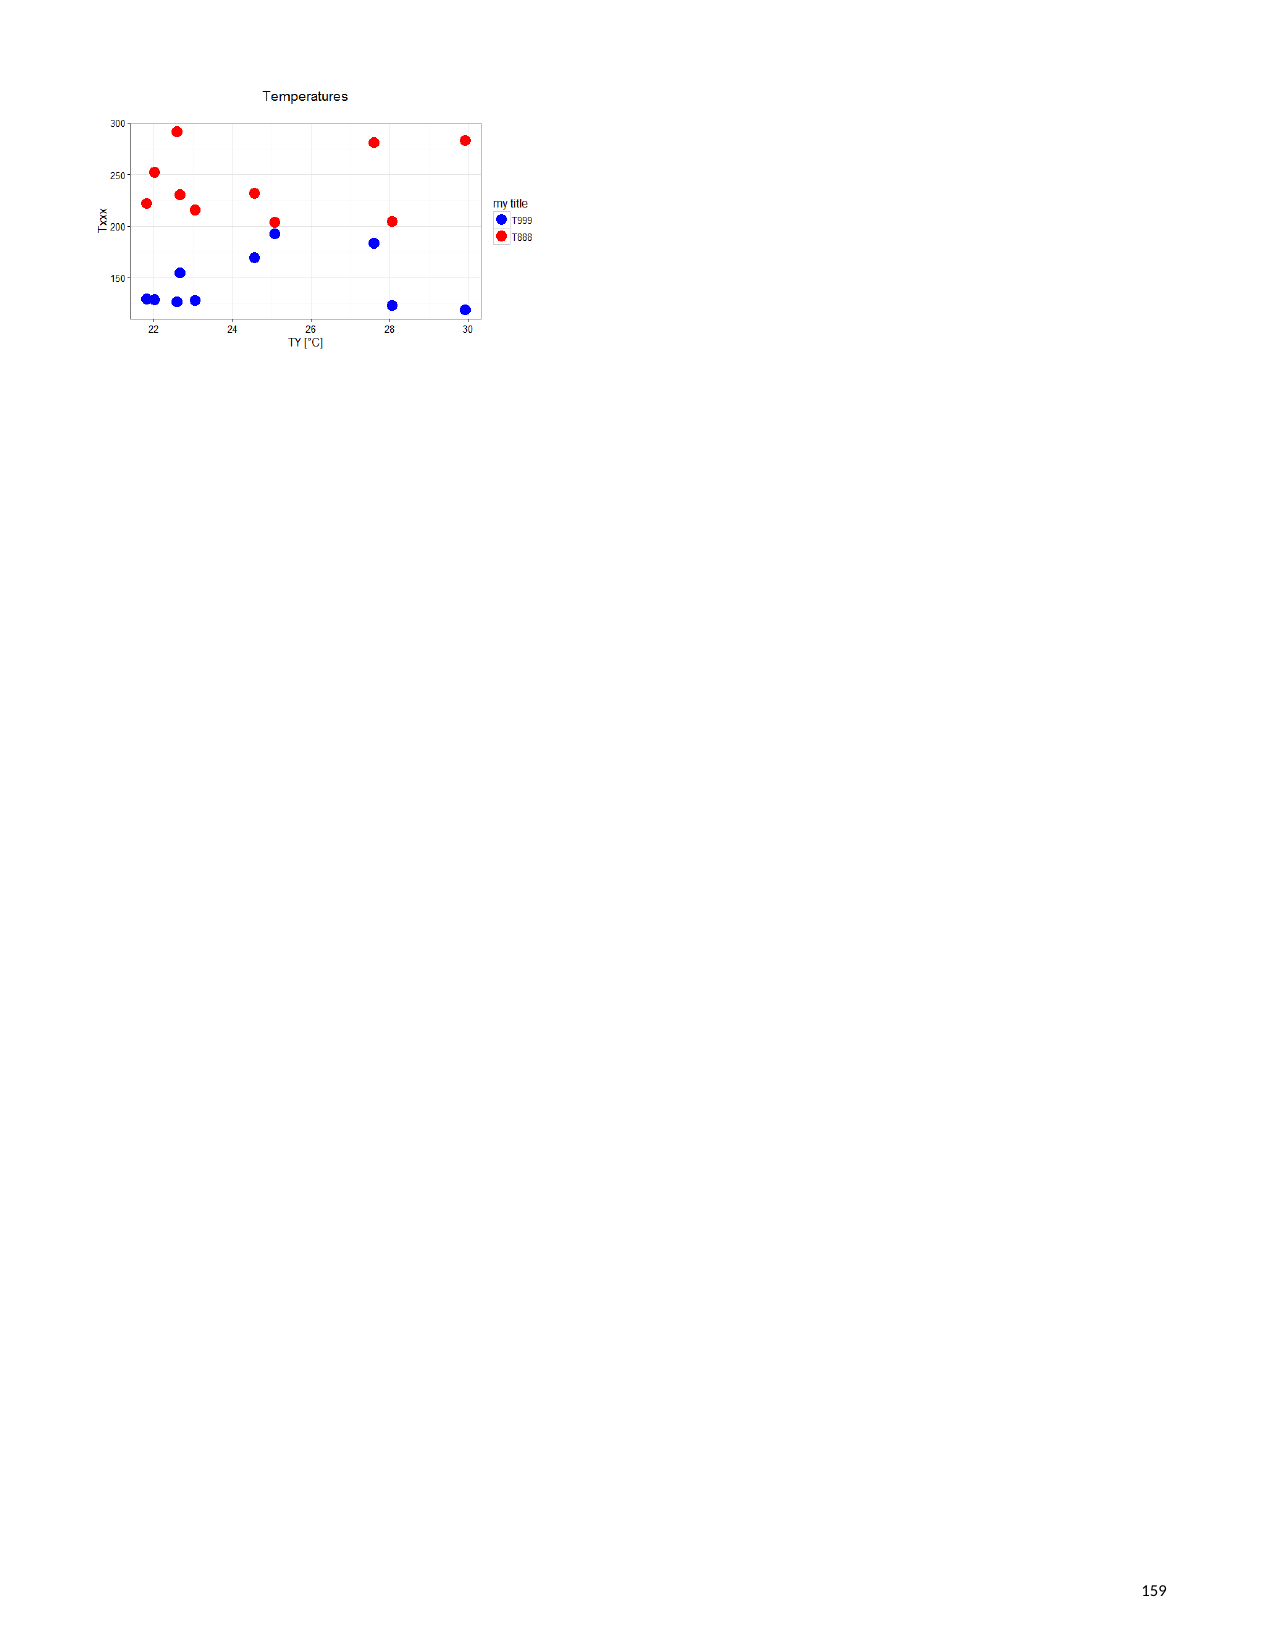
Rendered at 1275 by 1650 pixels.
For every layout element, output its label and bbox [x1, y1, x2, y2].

picture [88, 84, 550, 354]
